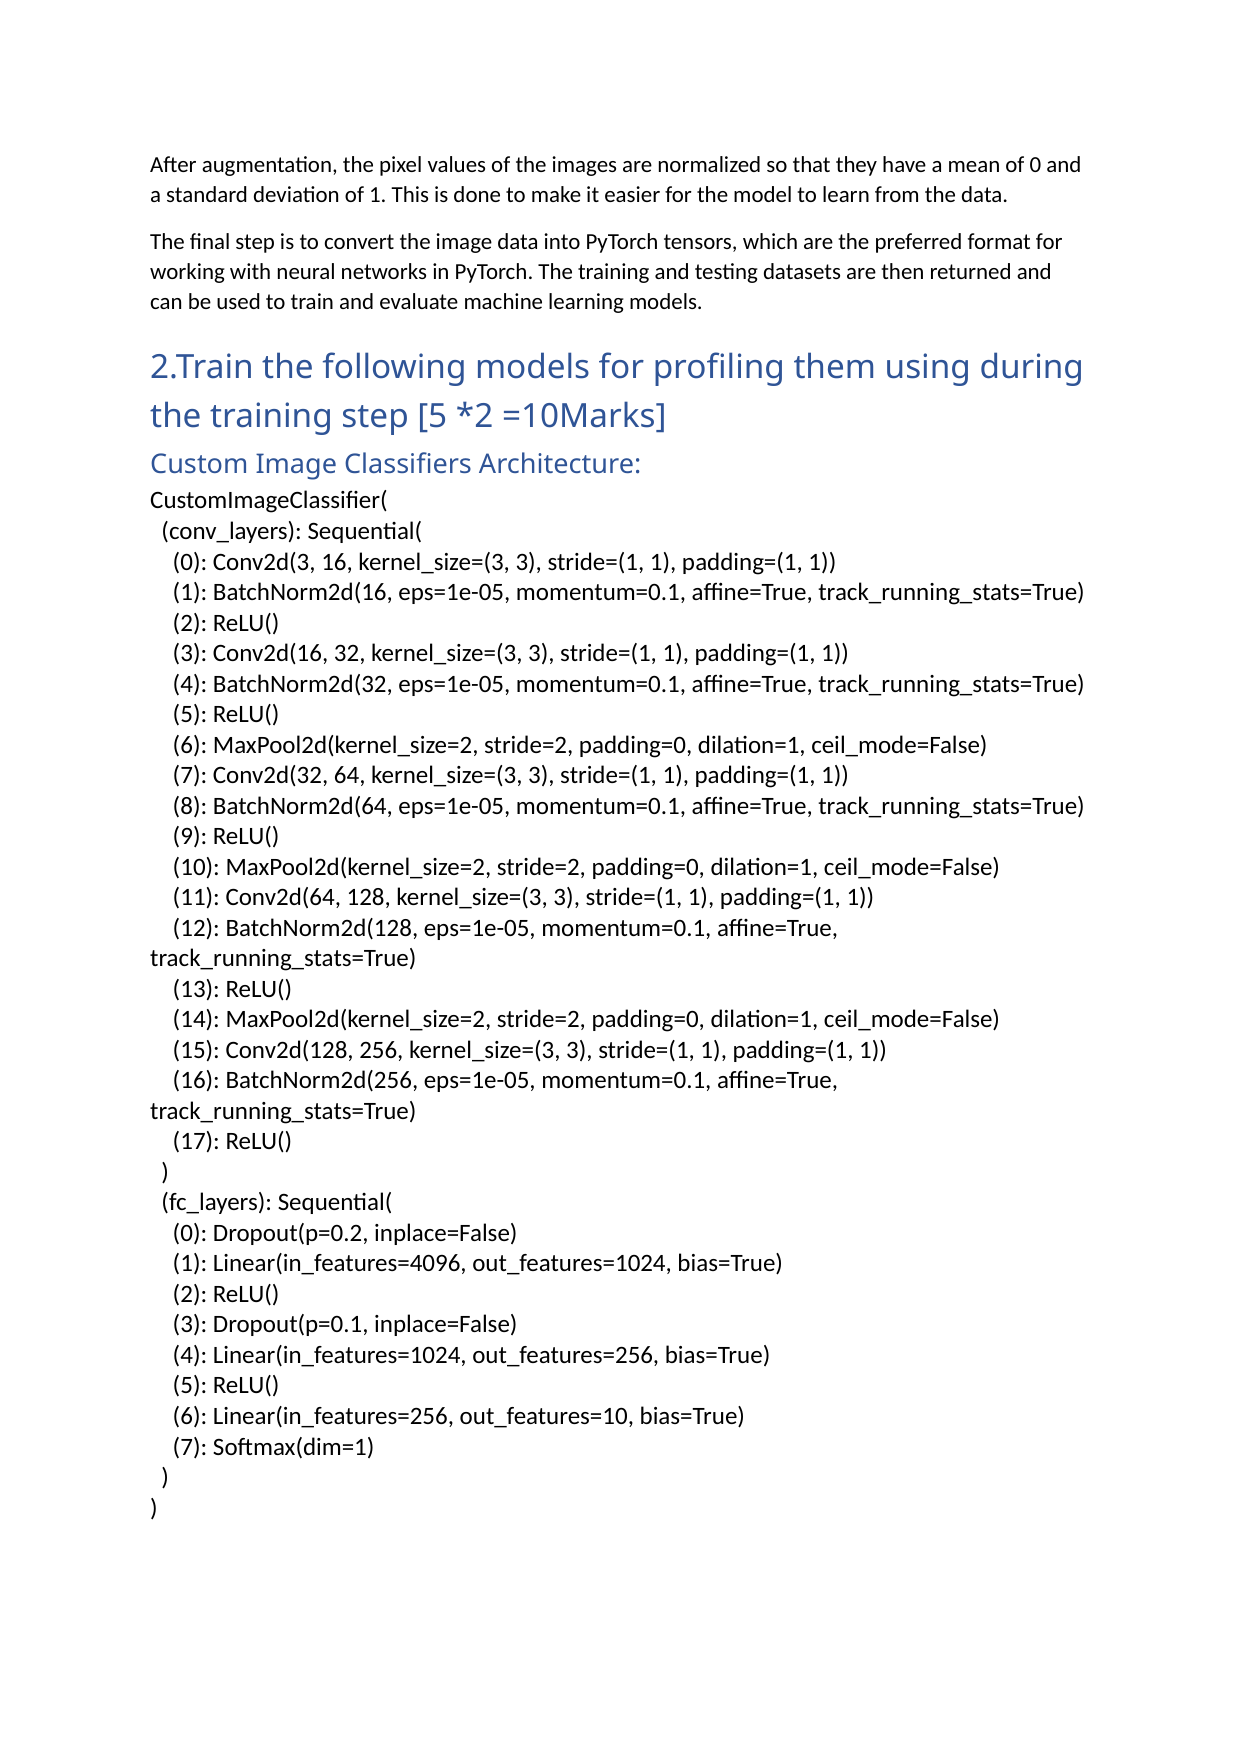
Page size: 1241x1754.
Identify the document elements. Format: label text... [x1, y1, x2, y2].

text (2): ReLU() [150, 1278, 1090, 1309]
text (fc_layers): Sequential( [150, 1187, 1090, 1217]
text (17): ReLU() [150, 1126, 1090, 1156]
text (7): Conv2d(32, 64, kernel_size=(3, 3), stride=(1, 1), padding=(1, 1)) [150, 759, 1090, 790]
text (3): Conv2d(16, 32, kernel_size=(3, 3), stride=(1, 1), padding=(1, 1)) [150, 637, 1090, 668]
text (2): ReLU() [150, 607, 1090, 637]
text (10): MaxPool2d(kernel_size=2, stride=2, padding=0, dilation=1, ceil_mode=False) [150, 851, 1090, 881]
text (5): ReLU() [150, 1370, 1090, 1400]
text (1): Linear(in_features=4096, out_features=1024, bias=True) [150, 1248, 1090, 1278]
text (15): Conv2d(128, 256, kernel_size=(3, 3), stride=(1, 1), padding=(1, 1)) [150, 1034, 1090, 1064]
text (11): Conv2d(64, 128, kernel_size=(3, 3), stride=(1, 1), padding=(1, 1)) [150, 881, 1090, 912]
text (7): Softmax(dim=1) [150, 1431, 1090, 1461]
text (12): BatchNorm2d(128, eps=1e-05, momentum=0.1, affine=True, track_running_stats=True) [150, 912, 1090, 973]
text (6): Linear(in_features=256, out_features=10, bias=True) [150, 1400, 1090, 1431]
text ) [150, 1461, 1090, 1492]
text (8): BatchNorm2d(64, eps=1e-05, momentum=0.1, affine=True, track_running_stats=True) [150, 790, 1090, 820]
text (0): Conv2d(3, 16, kernel_size=(3, 3), stride=(1, 1), padding=(1, 1)) [150, 546, 1090, 576]
text (6): MaxPool2d(kernel_size=2, stride=2, padding=0, dilation=1, ceil_mode=False) [150, 729, 1090, 759]
text ) [150, 1492, 1090, 1522]
text The final step is to convert the image data into PyTorch tensors, which are the preferred format for working with neural networks in PyTorch. The training and testing datasets are then returned and can be used to train and evaluate machine learning models. [150, 227, 1090, 316]
subtitle Custom Image Classifiers Architecture: [150, 445, 1090, 482]
subtitle 2.Train the following models for profiling them using during the training step [5 *2 =10Marks] [150, 343, 1090, 437]
text (14): MaxPool2d(kernel_size=2, stride=2, padding=0, dilation=1, ceil_mode=False) [150, 1003, 1090, 1034]
text ) [150, 1156, 1090, 1187]
text (0): Dropout(p=0.2, inplace=False) [150, 1217, 1090, 1248]
text (5): ReLU() [150, 698, 1090, 729]
text (4): Linear(in_features=1024, out_features=256, bias=True) [150, 1339, 1090, 1370]
text (13): ReLU() [150, 973, 1090, 1003]
text After augmentation, the pixel values of the images are normalized so that they have a mean of 0 and a standard deviation of 1. This is done to make it easier for the model to learn from the data. [150, 150, 1090, 208]
text (1): BatchNorm2d(16, eps=1e-05, momentum=0.1, affine=True, track_running_stats=True) [150, 576, 1090, 607]
text (16): BatchNorm2d(256, eps=1e-05, momentum=0.1, affine=True, track_running_stats=True) [150, 1064, 1090, 1126]
text (3): Dropout(p=0.1, inplace=False) [150, 1309, 1090, 1339]
text (conv_layers): Sequential( [150, 515, 1090, 546]
text CustomImageClassifier( [150, 484, 1090, 515]
text (9): ReLU() [150, 820, 1090, 851]
text (4): BatchNorm2d(32, eps=1e-05, momentum=0.1, affine=True, track_running_stats=True) [150, 668, 1090, 698]
